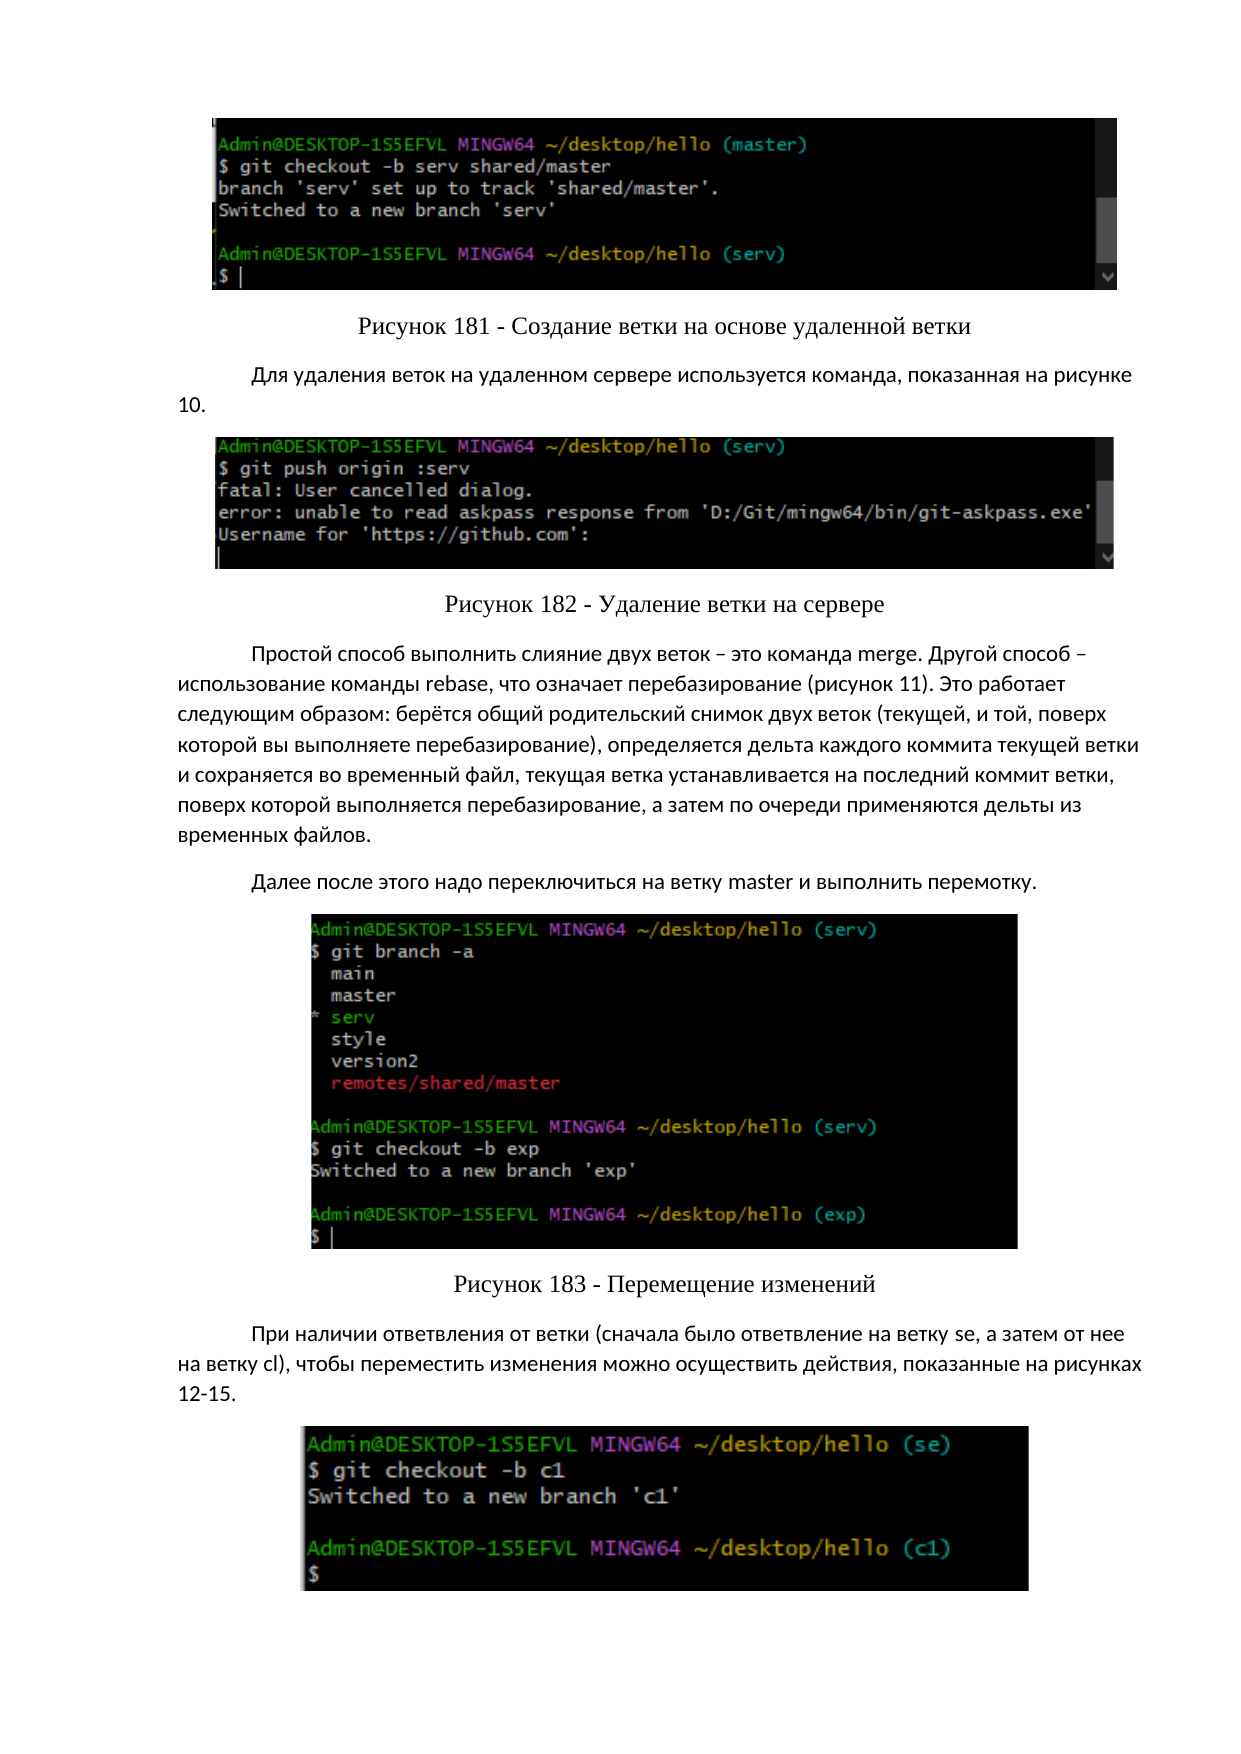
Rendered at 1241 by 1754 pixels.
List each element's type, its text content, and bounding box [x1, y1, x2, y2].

picture [212, 118, 1117, 290]
text Рисунок 182 - Удаление ветки на сервере [177, 589, 1152, 618]
text Простой способ выполнить слияние двух веток – это команда merge. Другой способ – использование команды rebase, что означает перебазирование (рисунок 11). Это работает следующим образом: берётся общий родительский снимок двух веток (текущей, и той, поверх которой вы выполняете перебазирование), определяется дельта каждого коммита текущей ветки и сохраняется во временный файл, текущая ветка устанавливается на последний коммит ветки, поверх которой выполняется перебазирование, а затем по очереди применяются дельты из временных файлов. [177, 639, 1152, 848]
picture [215, 437, 1114, 569]
text При наличии ответвления от ветки (сначала было ответвление на ветку se, а затем от нее на ветку cl), чтобы переместить изменения можно осуществить действия, показанные на рисунках 12-15. [177, 1319, 1152, 1407]
picture [311, 914, 1018, 1249]
text Для удаления веток на удаленном сервере используется команда, показанная на рисунке 10. [177, 360, 1152, 419]
text Рисунок 181 - Создание ветки на основе удаленной ветки [177, 311, 1152, 339]
text Рисунок 183 - Перемещение изменений [177, 1269, 1152, 1298]
text Далее после этого надо переключиться на ветку master и выполнить перемотку. [177, 867, 1152, 895]
picture [300, 1426, 1029, 1591]
